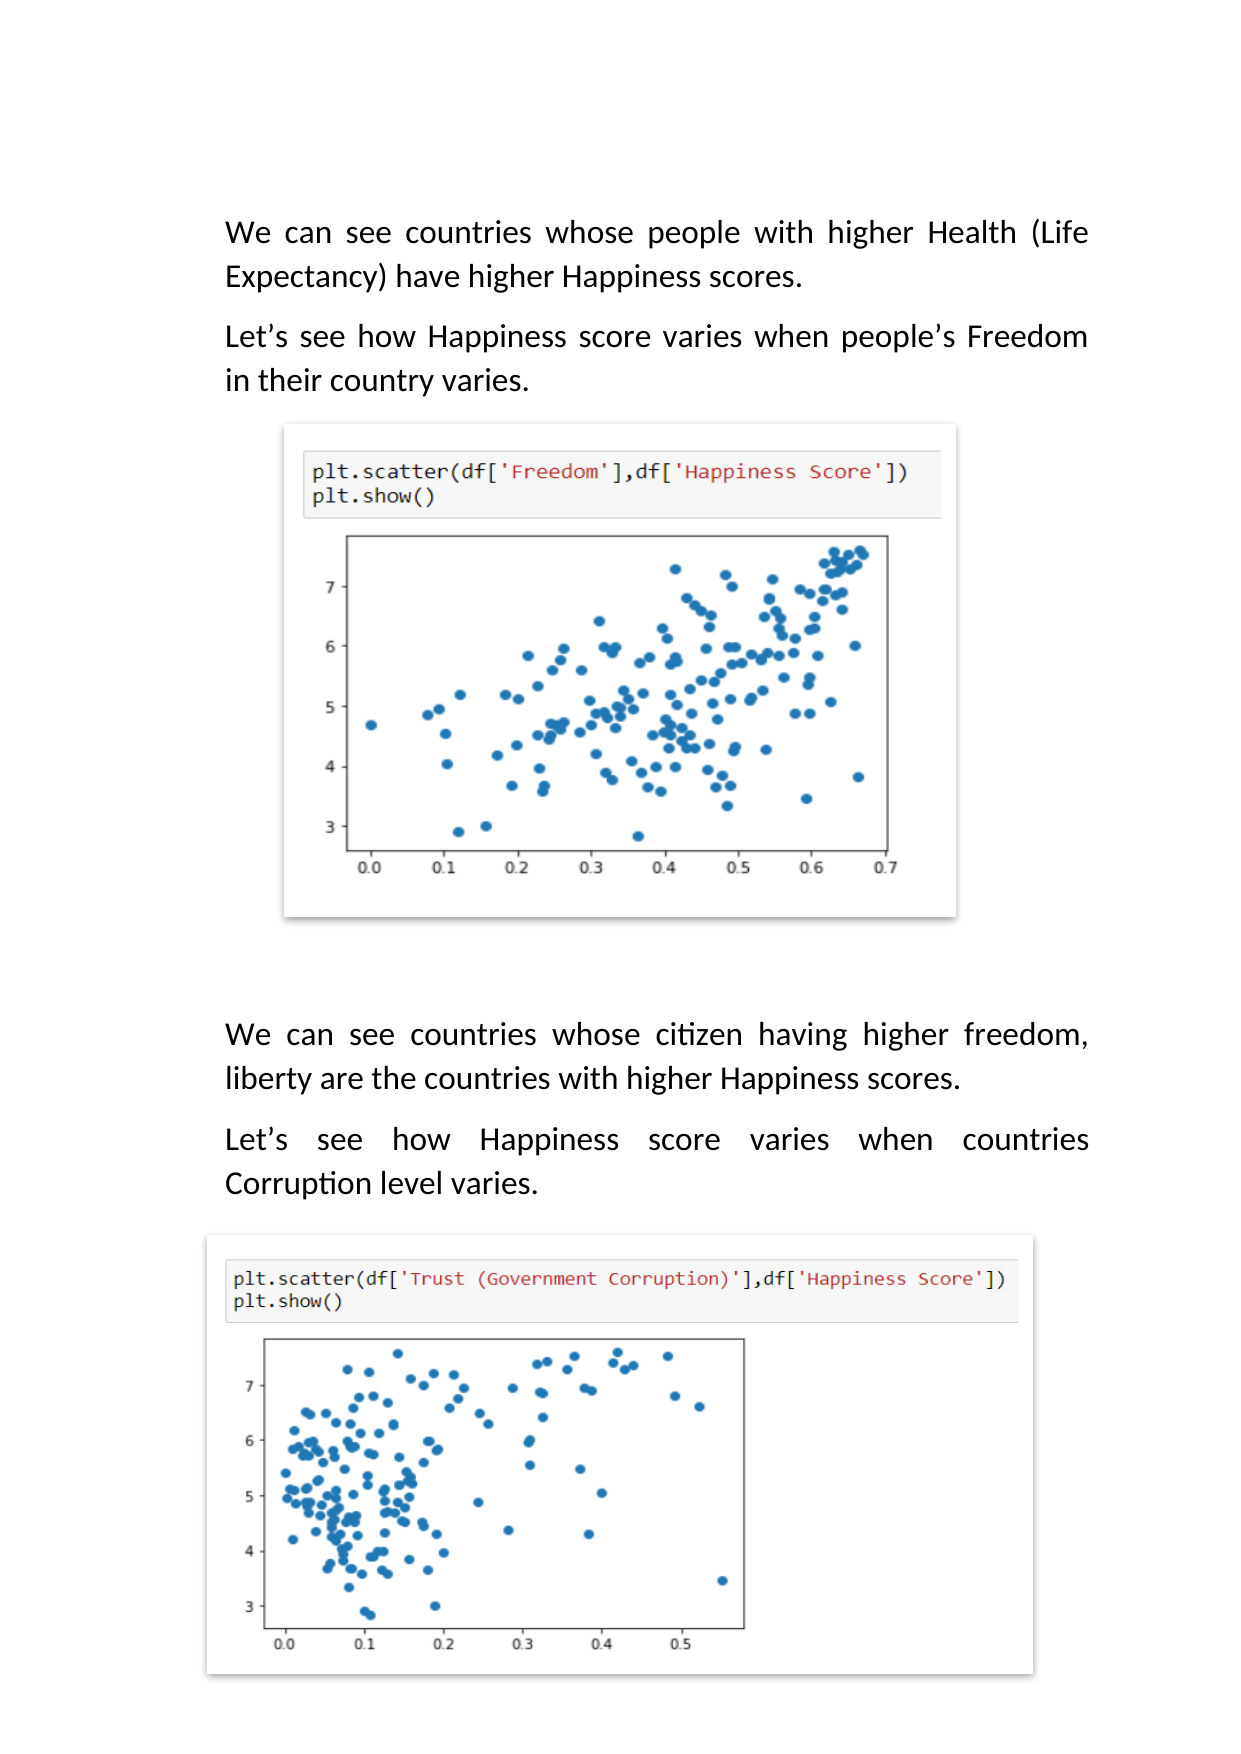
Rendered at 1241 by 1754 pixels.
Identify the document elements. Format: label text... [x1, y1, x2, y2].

text We can see countries whose citizen having higher freedom, liberty are the countries with higher Happiness scores. [225, 1013, 1090, 1098]
text We can see countries whose people with higher Health (Life Expectancy) have higher Happiness scores. [225, 211, 1090, 295]
picture [299, 439, 941, 902]
text Let’s see how Happiness score varies when people’s Freedom in their country varies. [225, 315, 1090, 400]
text Let’s see how Happiness score varies when countries Corruption level varies. [225, 1118, 1090, 1203]
picture [222, 1250, 1018, 1659]
